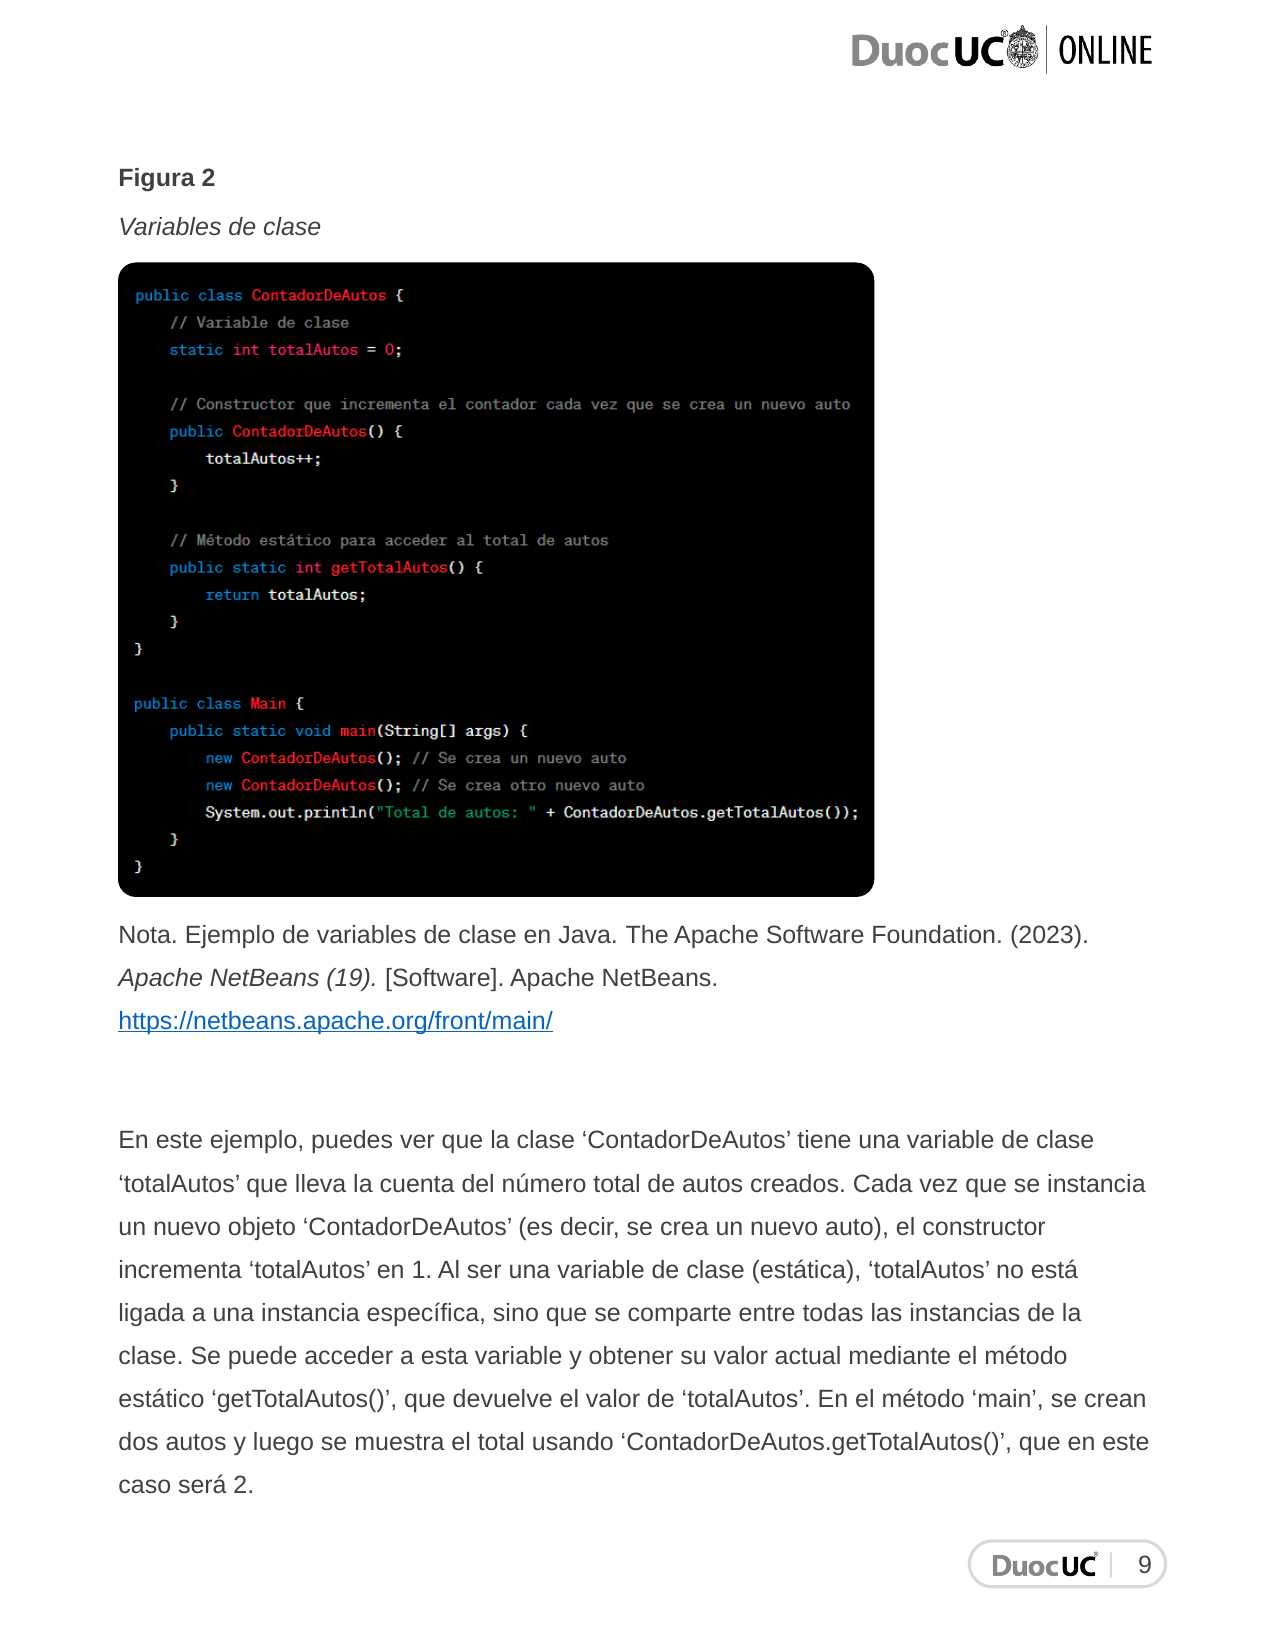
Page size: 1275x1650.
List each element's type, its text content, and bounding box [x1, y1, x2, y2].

picture [832, 0, 1172, 92]
picture [979, 1543, 1112, 1585]
text Variables de clase [118, 212, 1152, 241]
text Figura 2 [118, 162, 1152, 191]
text Nota. Ejemplo de variables de clase en Java. The Apache Software Foundation. (2023). Apache NetBeans (19). [Software]. Apache NetBeans. https://netbeans.apache.org/front/main/ [118, 919, 1152, 1034]
picture [118, 262, 875, 897]
text En este ejemplo, puedes ver que la clase ‘ContadorDeAutos’ tiene una variable de clase ‘totalAutos’ que lleva la cuenta del número total de autos creados. Cada vez que se instancia un nuevo objeto ‘ContadorDeAutos’ (es decir, se crea un nuevo auto), el constructor incrementa ‘totalAutos’ en 1. Al ser una variable de clase (estática), ‘totalAutos’ no está ligada a una instancia específica, sino que se comparte entre todas las instancias de la clase. Se puede acceder a esta variable y obtener su valor actual mediante el método estático ‘getTotalAutos()’, que devuelve el valor de ‘totalAutos’. En el método ‘main’, se crean dos autos y luego se muestra el total usando ‘ContadorDeAutos.getTotalAutos()’, que en este caso será 2. [118, 1125, 1152, 1499]
picture [979, 1586, 1112, 1590]
